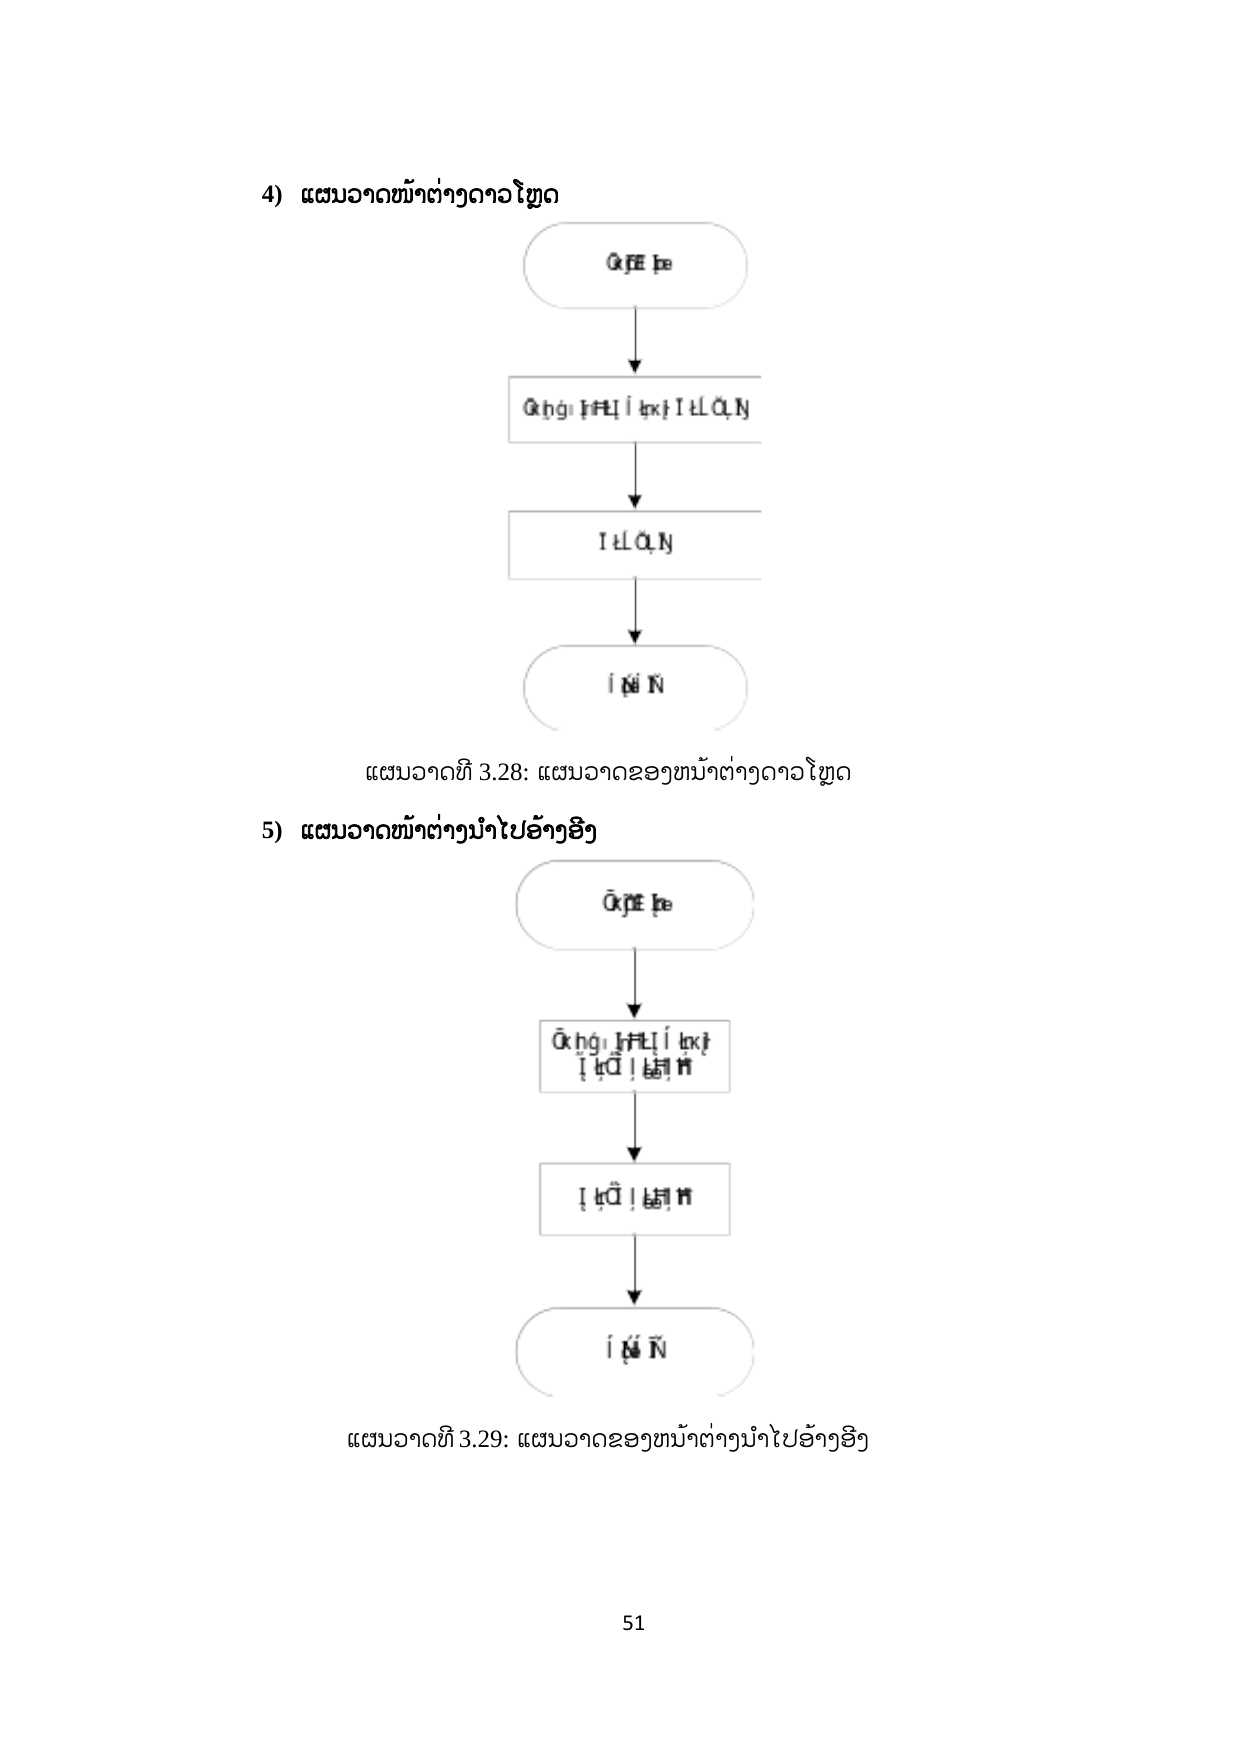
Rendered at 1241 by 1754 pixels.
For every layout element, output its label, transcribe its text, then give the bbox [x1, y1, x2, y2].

list ແຜນວາດທີ 3.29: ແຜນວາດຂອງຫນ້າຕ່າງນຳໄປອ້າງອີງ [124, 1424, 1090, 1453]
subtitle ແຜນວາດໜ້າຕ່າງນຳໄປອ້າງອີງ [262, 815, 1090, 844]
list ແຜນວາດທີ 3.28: ແຜນວາດຂອງຫນ້າຕ່າງດາວໂຫຼດ [124, 757, 1090, 786]
subtitle ແຜນວາດໜ້າຕ່າງດາວໂຫຼດ [262, 179, 1090, 208]
